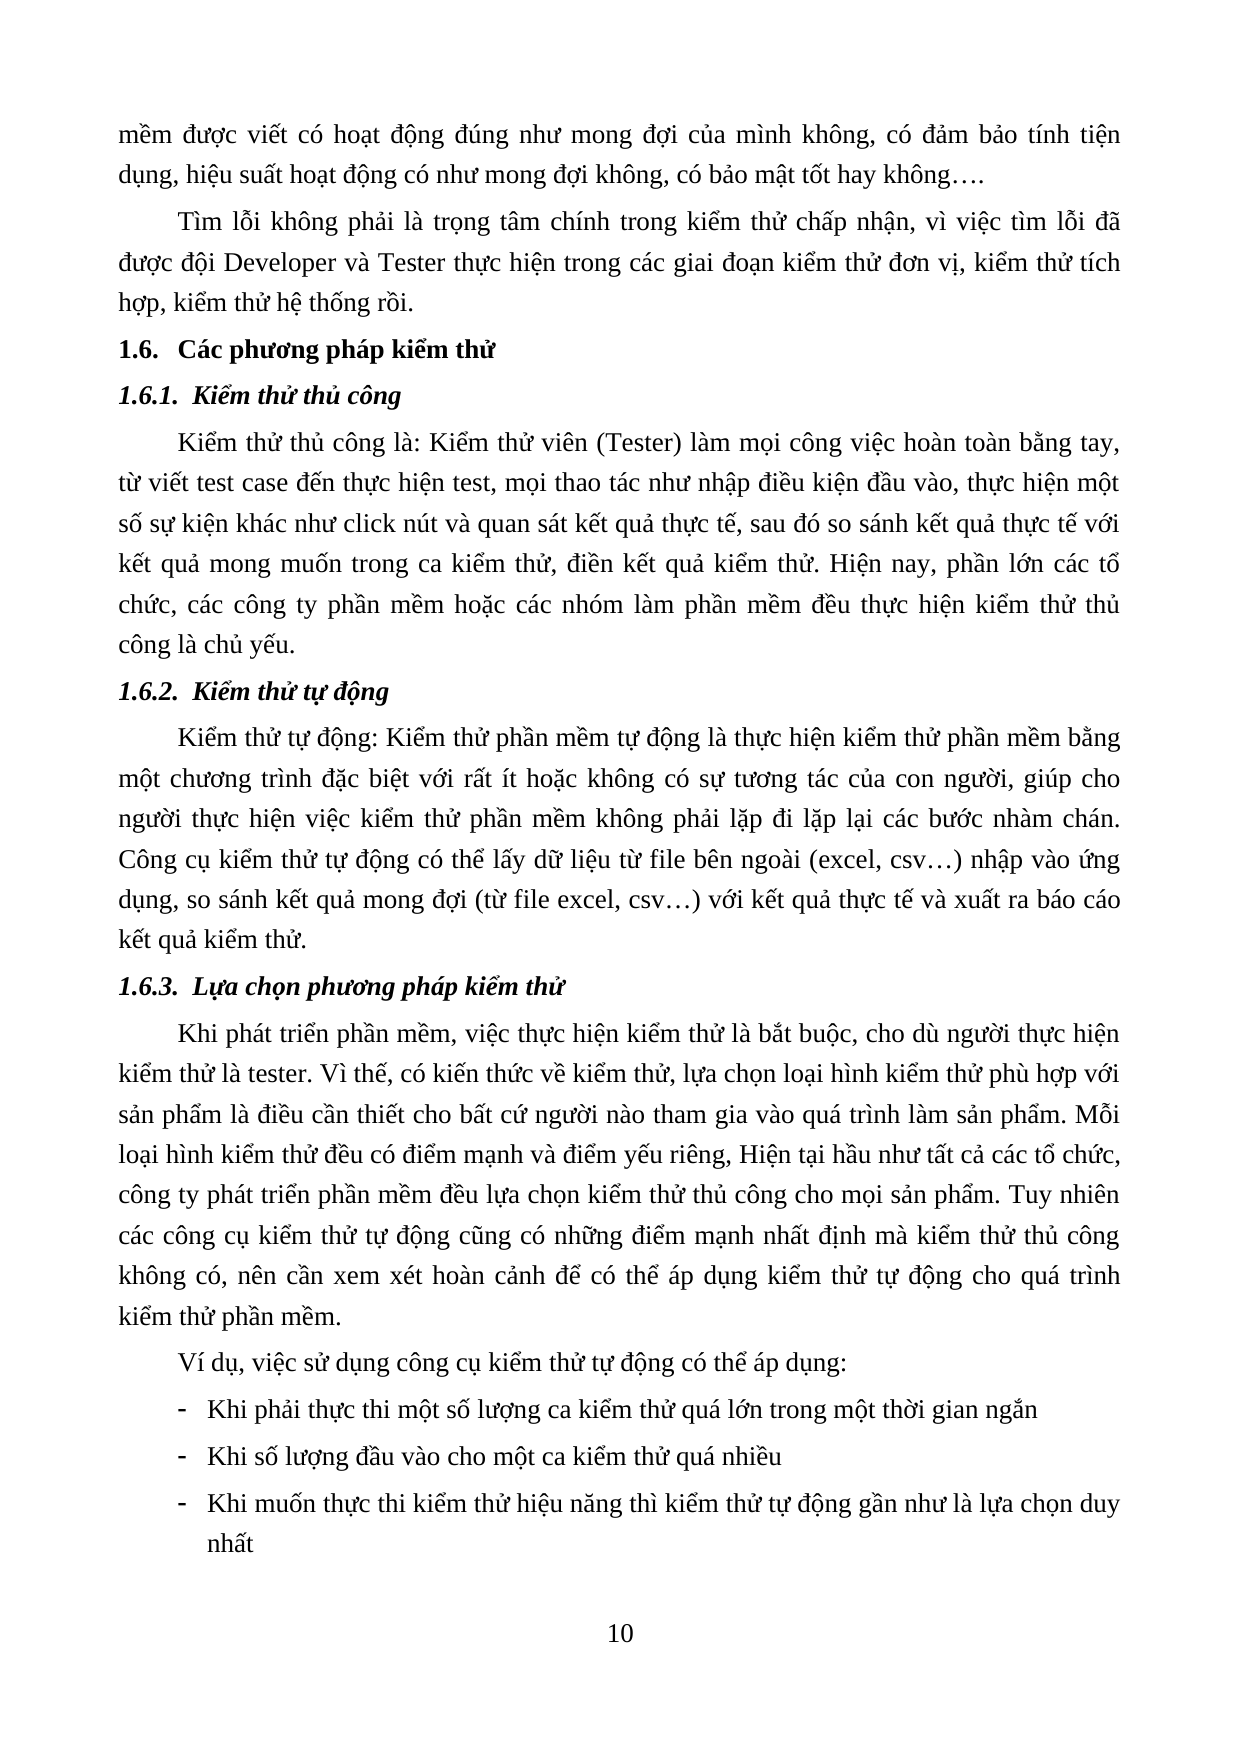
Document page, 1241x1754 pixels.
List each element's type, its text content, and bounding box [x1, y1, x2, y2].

subtitle Kiểm thử thủ công [118, 379, 1122, 411]
text Tìm lỗi không phải là trọng tâm chính trong kiểm thử chấp nhận, vì việc tìm lỗi đã được đội Developer và Tester thực hiện trong các giai đoạn kiểm thử đơn vị, kiểm thử tích hợp, kiểm thử hệ thống rồi. [118, 205, 1122, 317]
text Ví dụ, việc sử dụng công cụ kiểm thử tự động có thể áp dụng: [118, 1346, 1122, 1378]
text Kiểm thử tự động: Kiểm thử phần mềm tự động là thực hiện kiểm thử phần mềm bằng một chương trình đặc biệt với rất ít hoặc không có sự tương tác của con người, giúp cho người thực hiện việc kiểm thử phần mềm không phải lặp đi lặp lại các bước nhàm chán. Công cụ kiểm thử tự động có thể lấy dữ liệu từ file bên ngoài (excel, csv…) nhập vào ứng dụng, so sánh kết quả mong đợi (từ file excel, csv…) với kết quả thực tế và xuất ra báo cáo kết quả kiểm thử. [118, 721, 1122, 955]
subtitle Lựa chọn phương pháp kiểm thử [118, 970, 1122, 1001]
text Khi phát triển phần mềm, việc thực hiện kiểm thử là bắt buộc, cho dù người thực hiện kiểm thử là tester. Vì thế, có kiến thức về kiểm thử, lựa chọn loại hình kiểm thử phù hợp với sản phẩm là điều cần thiết cho bất cứ người nào tham gia vào quá trình làm sản phẩm. Mỗi loại hình kiểm thử đều có điểm mạnh và điểm yếu riêng, Hiện tại hầu như tất cả các tổ chức, công ty phát triển phần mềm đều lựa chọn kiểm thử thủ công cho mọi sản phẩm. Tuy nhiên các công cụ kiểm thử tự động cũng có những điểm mạnh nhất định mà kiểm thử thủ công không có, nên cần xem xét hoàn cảnh để có thể áp dụng kiểm thử tự động cho quá trình kiểm thử phần mềm. [118, 1017, 1122, 1331]
subtitle Kiểm thử tự động [118, 675, 1122, 706]
subtitle Các phương pháp kiểm thử [118, 333, 1122, 364]
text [118, 118, 1122, 190]
text Kiểm thử thủ công là: Kiểm thử viên (Tester) làm mọi công việc hoàn toàn bằng tay, từ viết test case đến thực hiện test, mọi thao tác như nhập điều kiện đầu vào, thực hiện một số sự kiện khác như click nút và quan sát kết quả thực tế, sau đó so sánh kết quả thực tế với kết quả mong muốn trong ca kiểm thử, điền kết quả kiểm thử. Hiện nay, phần lớn các tổ chức, các công ty phần mềm hoặc các nhóm làm phần mềm đều thực hiện kiểm thử thủ công là chủ yếu. [118, 426, 1122, 659]
text Khi số lượng đầu vào cho một ca kiểm thử quá nhiều [177, 1440, 1122, 1471]
text Khi muốn thực thi kiểm thử hiệu năng thì kiểm thử tự động gần như là lựa chọn duy nhất [177, 1487, 1122, 1558]
text Khi phải thực thi một số lượng ca kiểm thử quá lớn trong một thời gian ngắn [177, 1393, 1122, 1424]
